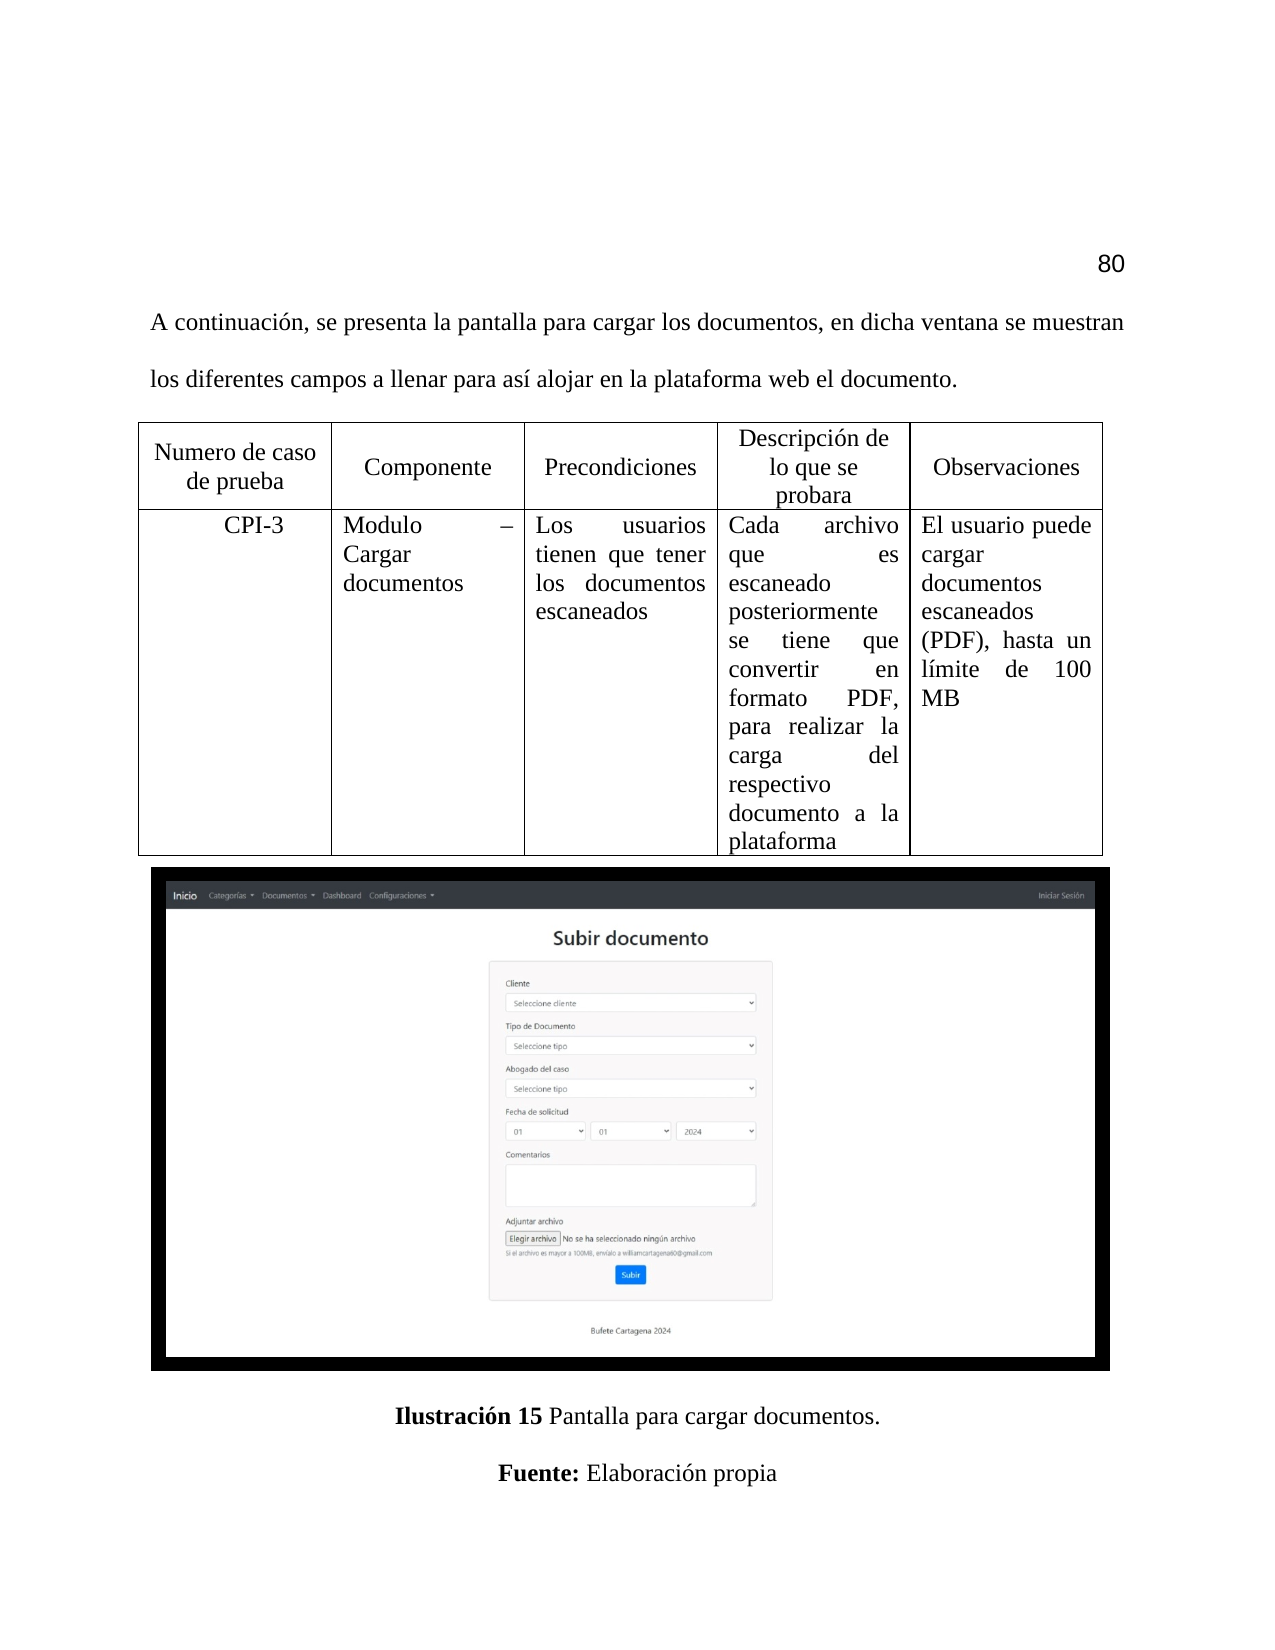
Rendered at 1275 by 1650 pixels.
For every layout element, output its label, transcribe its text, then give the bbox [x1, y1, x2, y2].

table_header Componente [332, 423, 524, 509]
text Fuente: Elaboración propia [150, 1458, 1125, 1487]
table_header Descripción de lo que se probara [718, 423, 909, 509]
table_cell Cada archivo que es escaneado posteriormente se tiene que convertir en formato PDF, para realizar la carga del respectivo documento a la plataforma [718, 510, 909, 855]
table_cell Los usuarios tienen que tener los documentos escaneados [525, 510, 717, 855]
table_header Precondiciones [525, 423, 717, 509]
table_cell Modulo – Cargar documentos [332, 510, 524, 855]
table_cell CPI-3 [139, 510, 331, 855]
table_header Observaciones [911, 423, 1102, 509]
table_cell El usuario puede cargar documentos escaneados (PDF), hasta un límite de 100 MB [911, 510, 1102, 855]
text A continuación, se presenta la pantalla para cargar los documentos, en dicha ventana se muestran los diferentes campos a llenar para así alojar en la plataforma web el documento. [150, 307, 1125, 393]
table_header Numero de caso de prueba [139, 423, 331, 509]
picture [166, 881, 1095, 1357]
